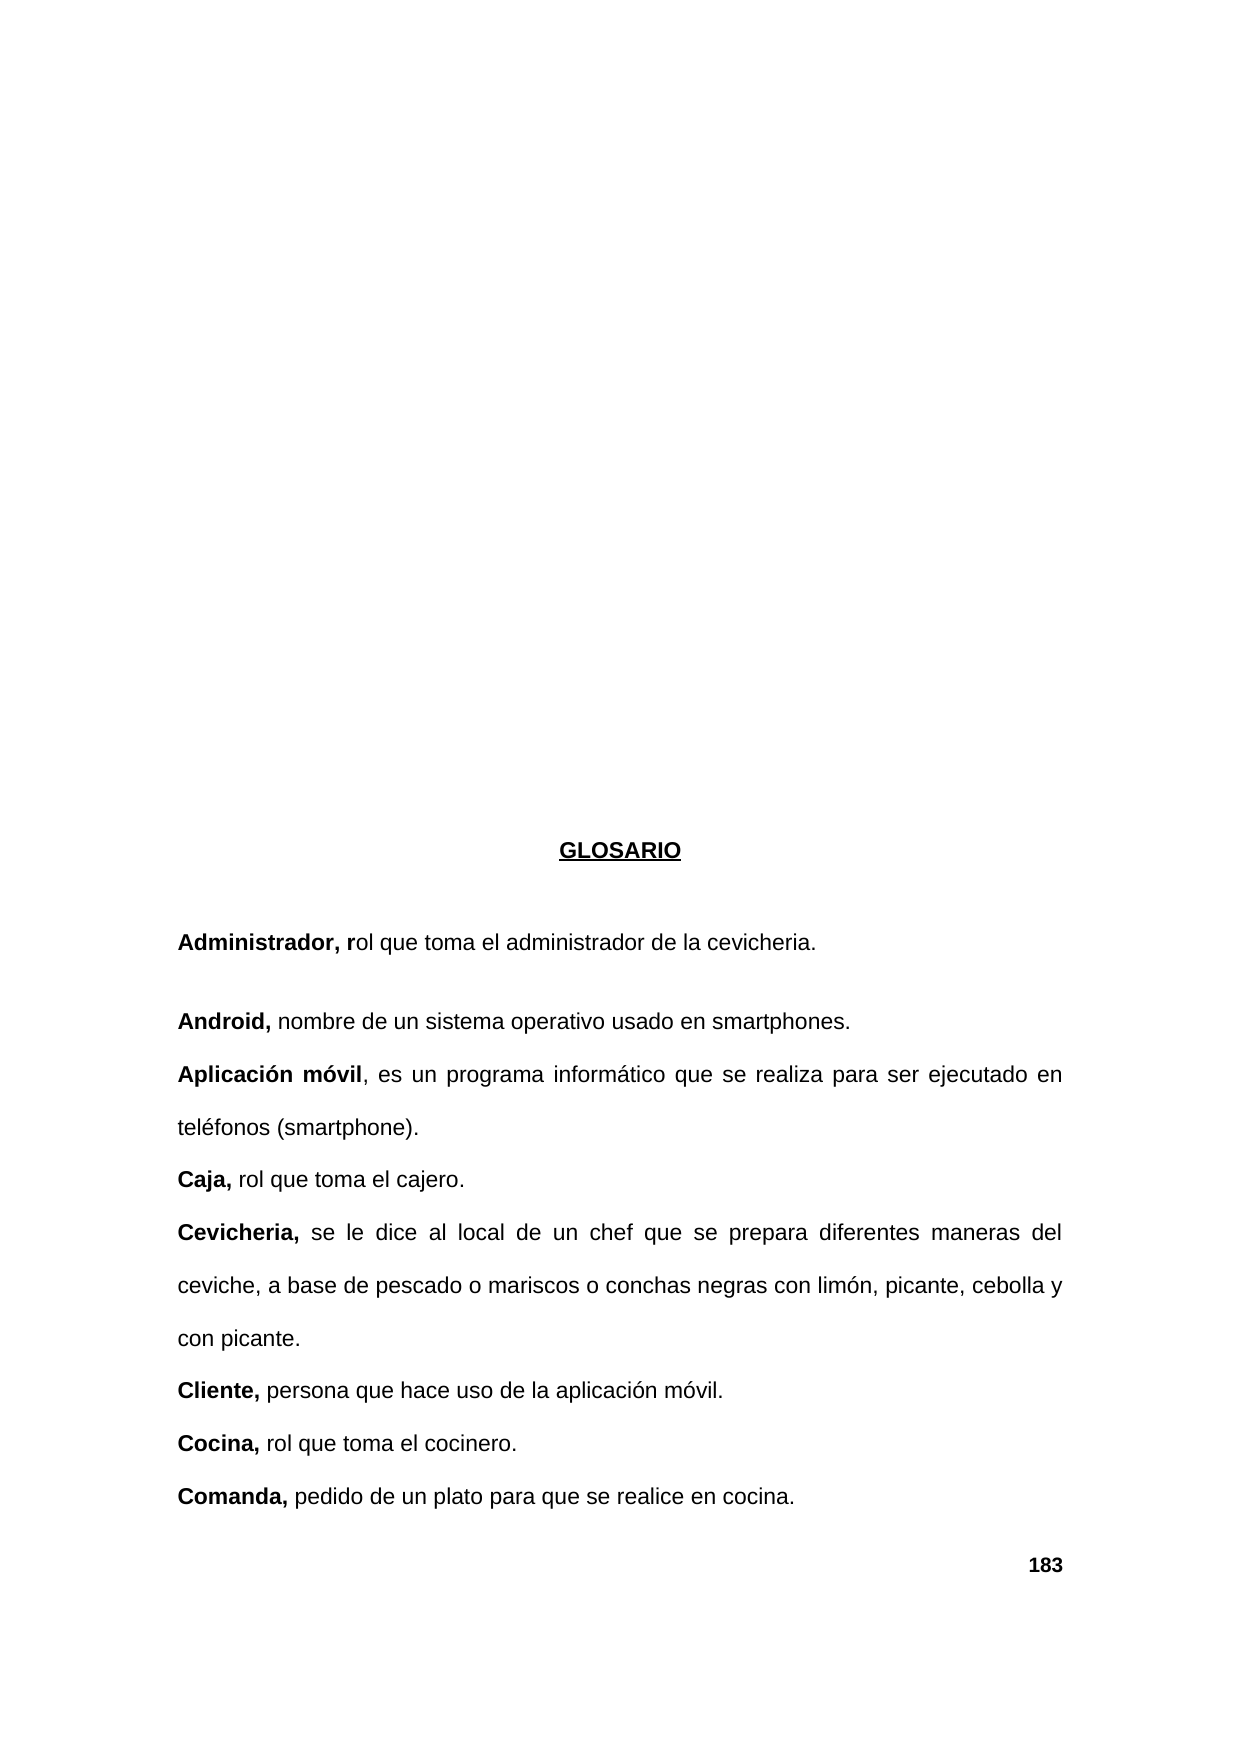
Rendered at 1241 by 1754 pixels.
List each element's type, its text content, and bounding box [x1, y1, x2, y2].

text Administrador, rol que toma el administrador de la cevicheria. [177, 929, 1063, 956]
text Cliente, persona que hace uso de la aplicación móvil. [177, 1377, 1063, 1404]
text Cevicheria, se le dice al local de un chef que se prepara diferentes maneras del ceviche, a base de pescado o mariscos o conchas negras con limón, picante, cebolla y con picante. [177, 1219, 1063, 1351]
text Aplicación móvil, es un programa informático que se realiza para ser ejecutado en teléfonos (smartphone). [177, 1061, 1063, 1140]
text GLOSARIO [177, 837, 1063, 863]
text Comanda, pedido de un plato para que se realice en cocina. [177, 1483, 1063, 1509]
text Android, nombre de un sistema operativo usado en smartphones. [177, 1008, 1063, 1035]
text Cocina, rol que toma el cocinero. [177, 1430, 1063, 1456]
text Caja, rol que toma el cajero. [177, 1166, 1063, 1193]
